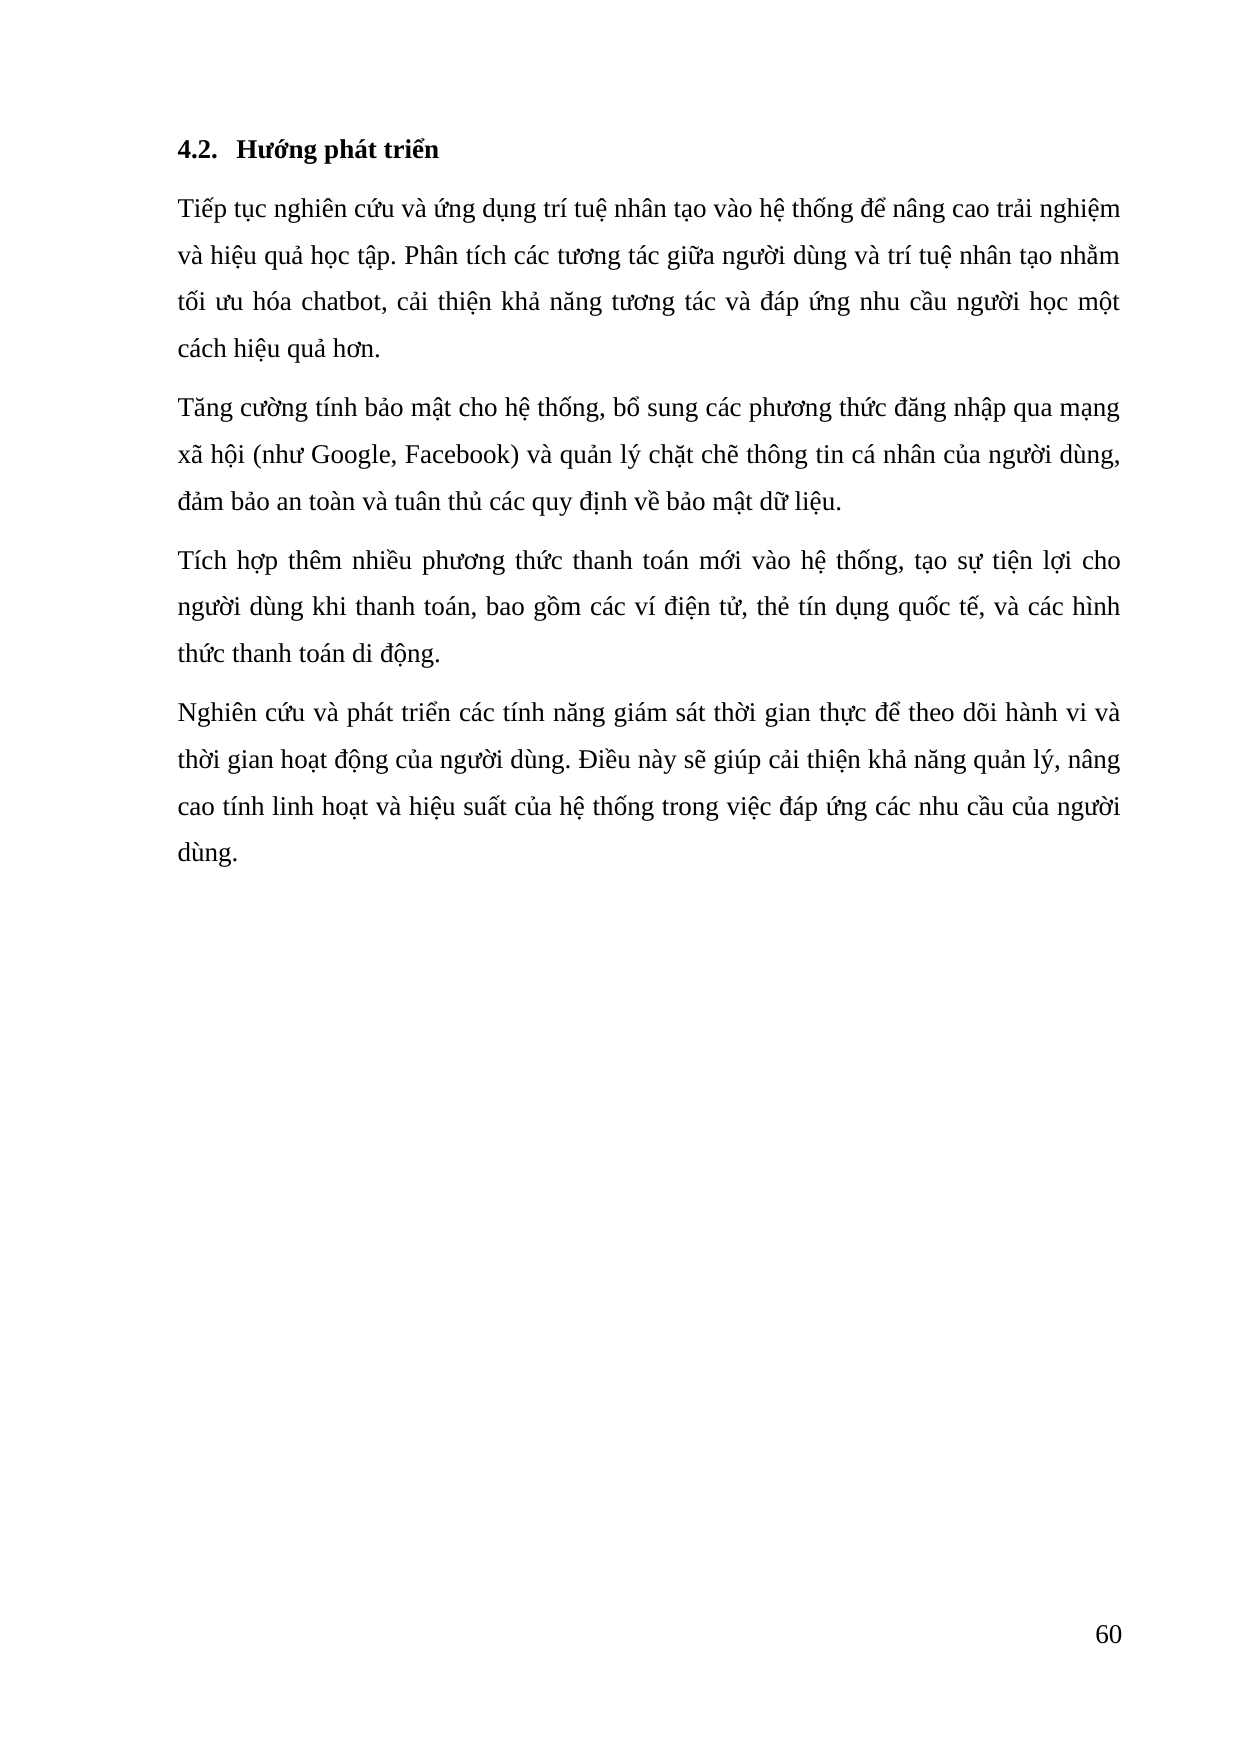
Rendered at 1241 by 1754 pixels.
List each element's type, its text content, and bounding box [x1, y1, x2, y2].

text Nghiên cứu và phát triển các tính năng giám sát thời gian thực để theo dõi hành vi và thời gian hoạt động của người dùng. Điều này sẽ giúp cải thiện khả năng quản lý, nâng cao tính linh hoạt và hiệu suất của hệ thống trong việc đáp ứng các nhu cầu của người dùng. [177, 696, 1122, 867]
text Tăng cường tính bảo mật cho hệ thống, bổ sung các phương thức đăng nhập qua mạng xã hội (như Google, Facebook) và quản lý chặt chẽ thông tin cá nhân của người dùng, đảm bảo an toàn và tuân thủ các quy định về bảo mật dữ liệu. [177, 391, 1122, 516]
text Tiếp tục nghiên cứu và ứng dụng trí tuệ nhân tạo vào hệ thống để nâng cao trải nghiệm và hiệu quả học tập. Phân tích các tương tác giữa người dùng và trí tuệ nhân tạo nhằm tối ưu hóa chatbot, cải thiện khả năng tương tác và đáp ứng nhu cầu người học một cách hiệu quả hơn. [177, 192, 1122, 363]
subtitle Hướng phát triển [177, 133, 1122, 164]
text Tích hợp thêm nhiều phương thức thanh toán mới vào hệ thống, tạo sự tiện lợi cho người dùng khi thanh toán, bao gồm các ví điện tử, thẻ tín dụng quốc tế, và các hình thức thanh toán di động. [177, 544, 1122, 668]
